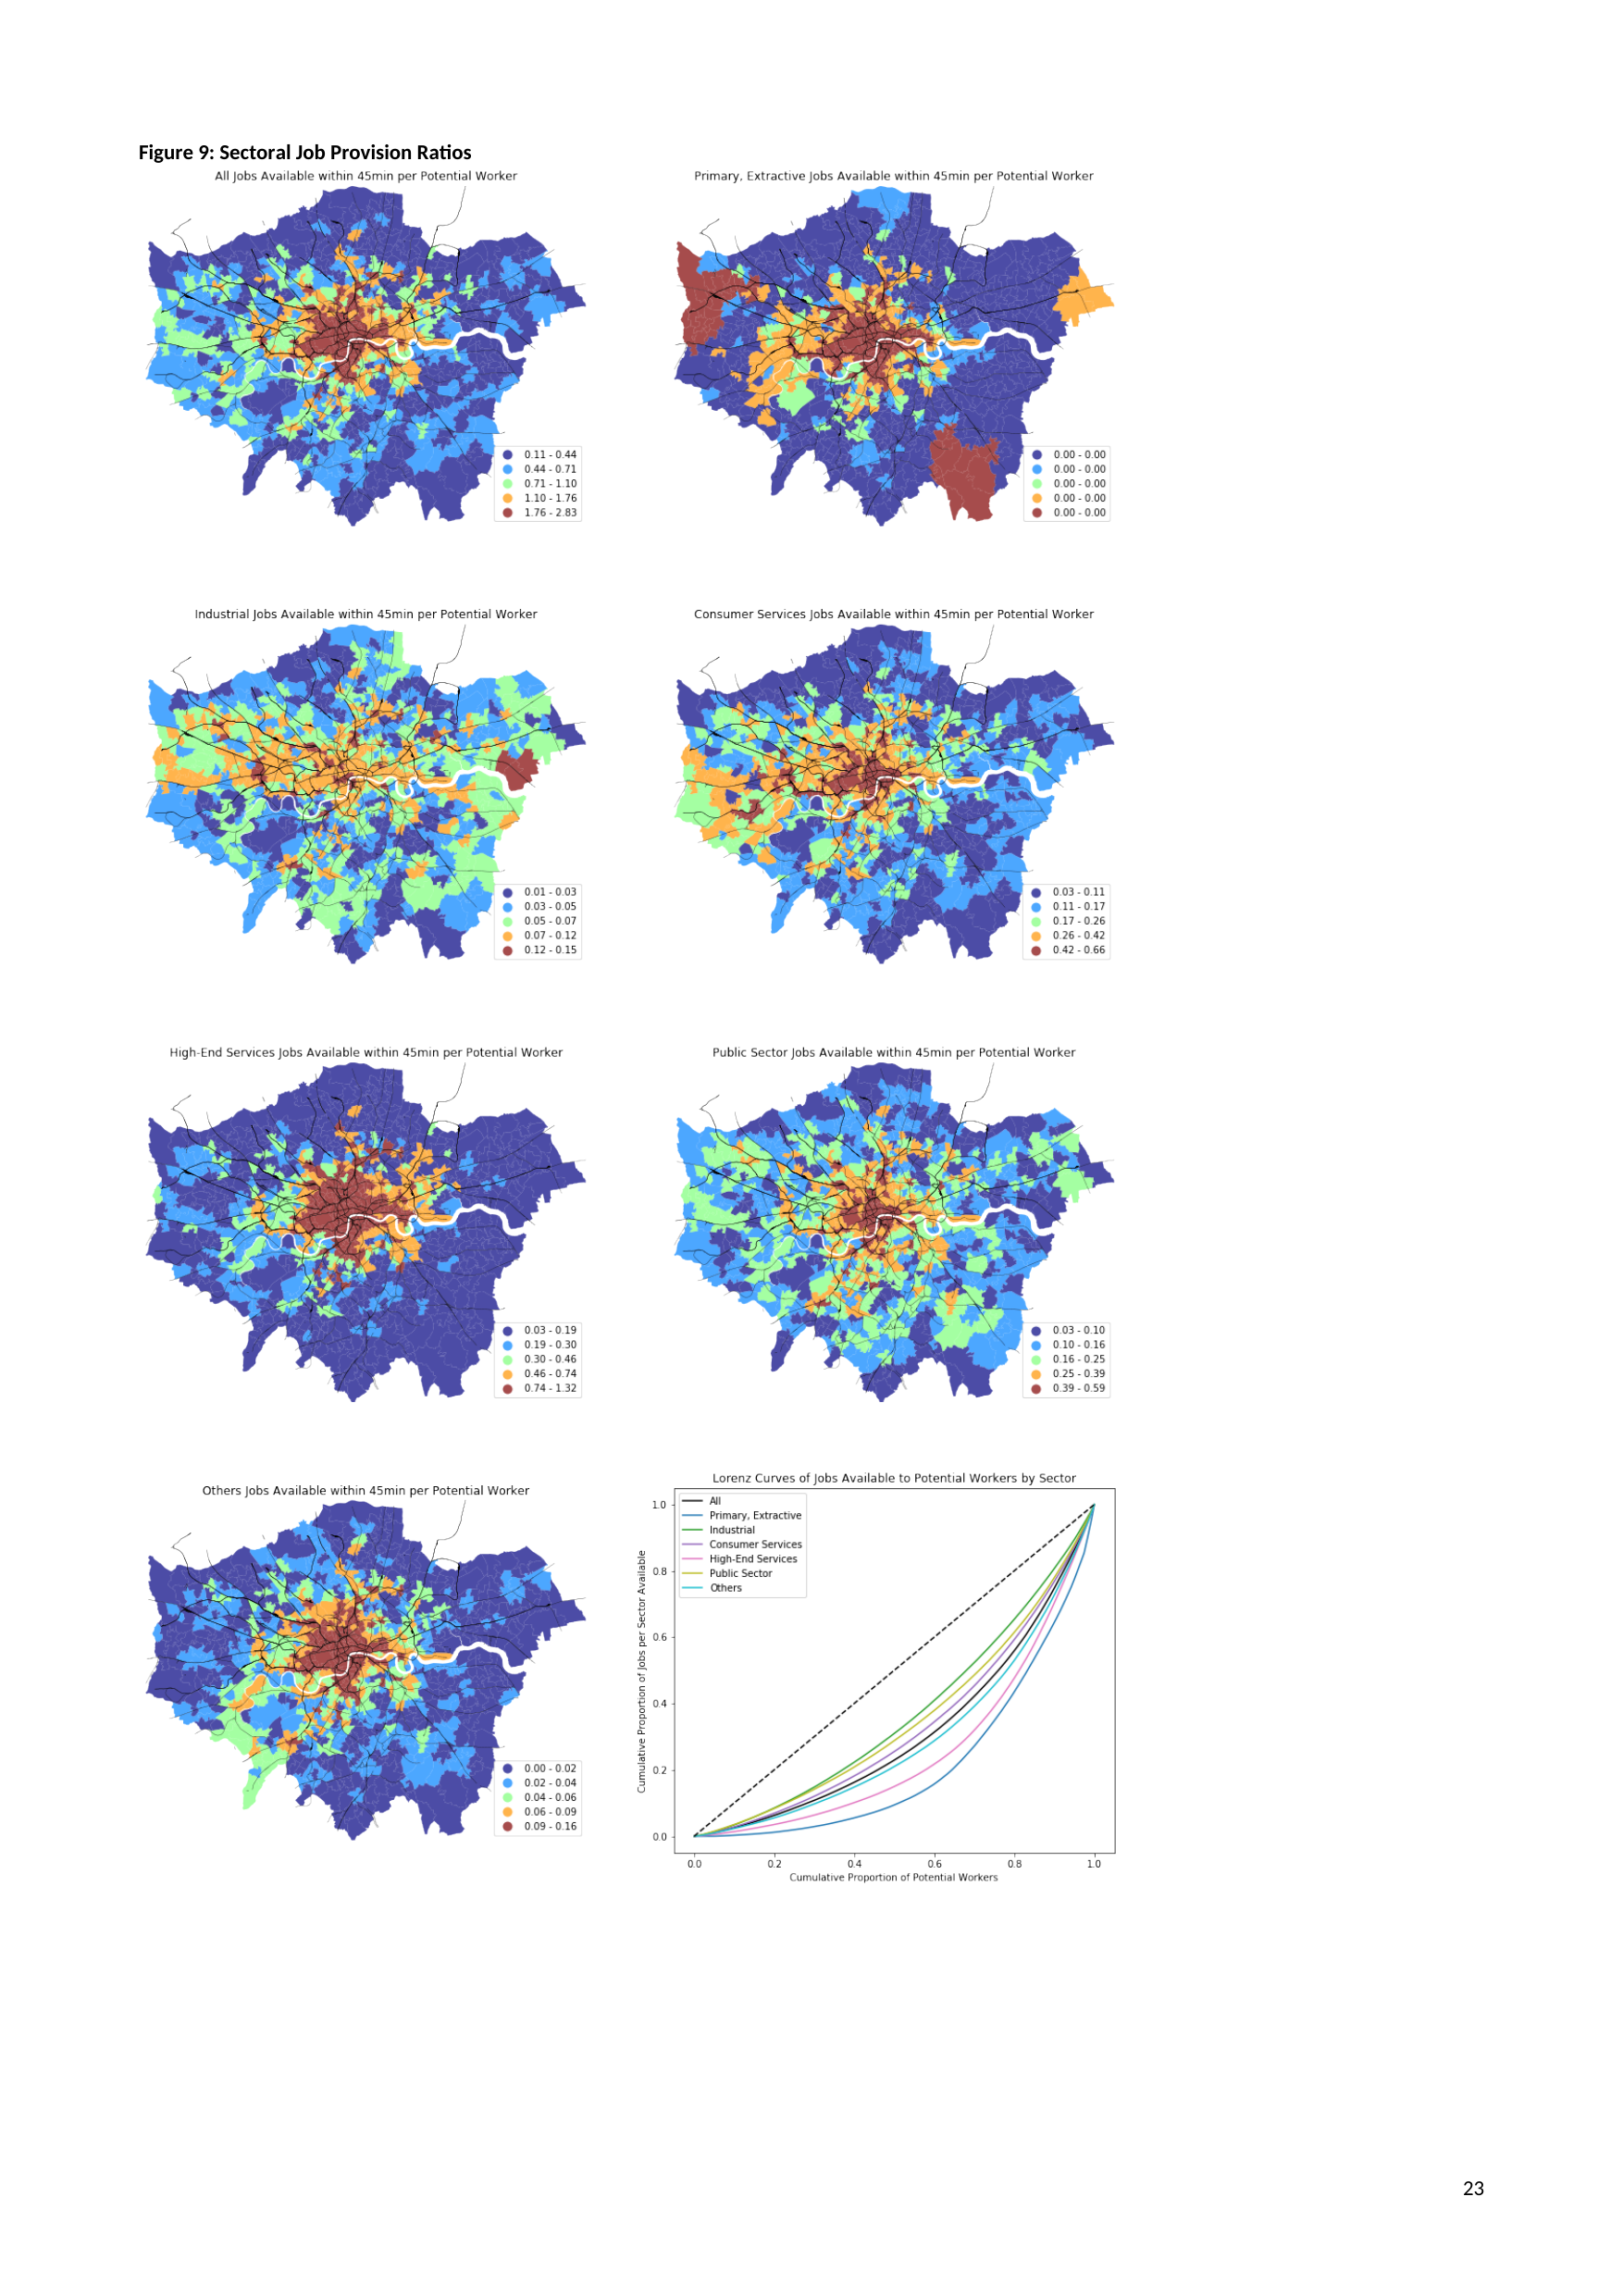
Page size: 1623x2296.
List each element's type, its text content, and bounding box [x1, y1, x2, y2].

text Figure 9: Sectoral Job Provision Ratios [139, 139, 1484, 165]
picture [139, 165, 1121, 1890]
